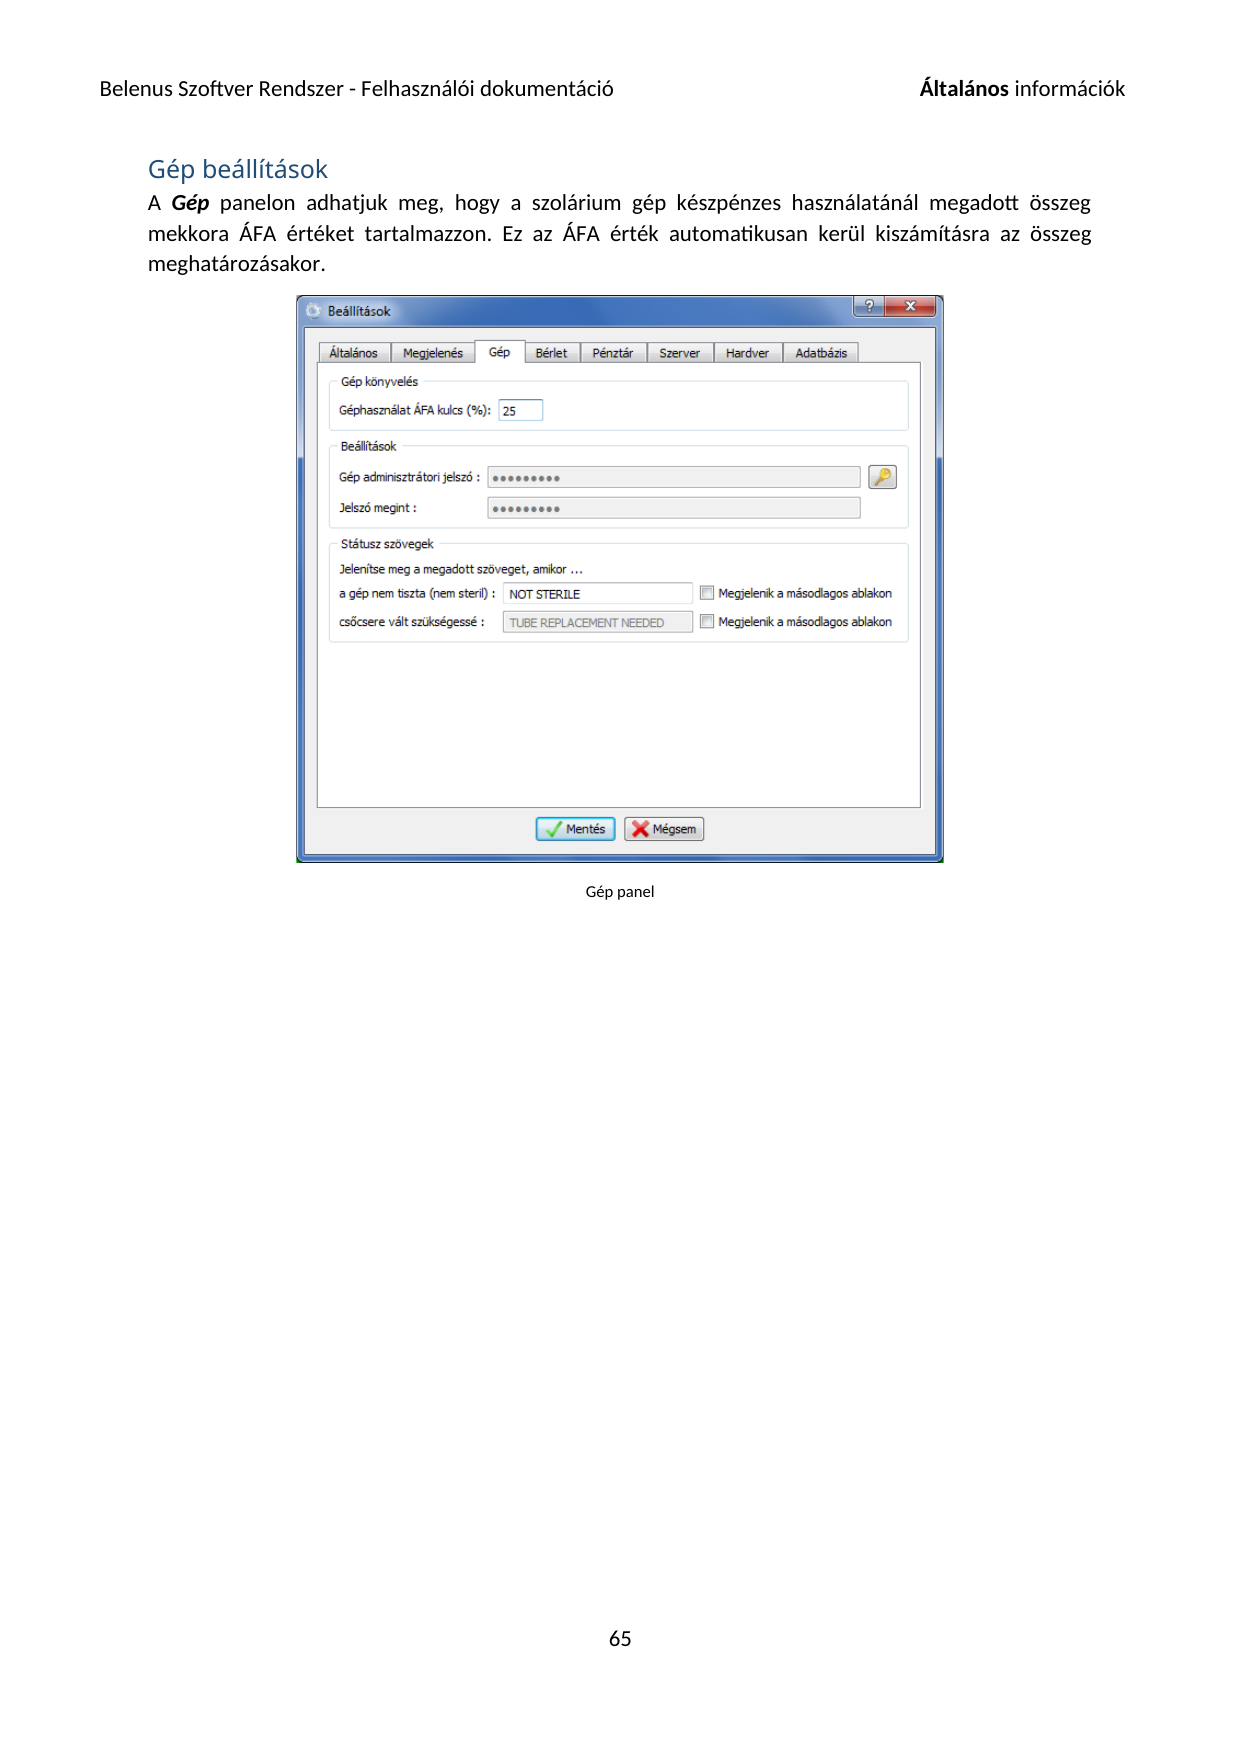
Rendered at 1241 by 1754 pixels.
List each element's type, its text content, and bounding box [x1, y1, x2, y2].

subtitle Gép beállítások [148, 152, 1093, 186]
picture [296, 295, 944, 863]
text A Gép panelon adhatjuk meg, hogy a szolárium gép készpénzes használatánál megadott összeg mekkora ÁFA értéket tartalmazzon. Ez az ÁFA érték automatikusan kerül kiszámításra az összeg meghatározásakor. [148, 188, 1093, 277]
text Gép panel [148, 881, 1093, 901]
